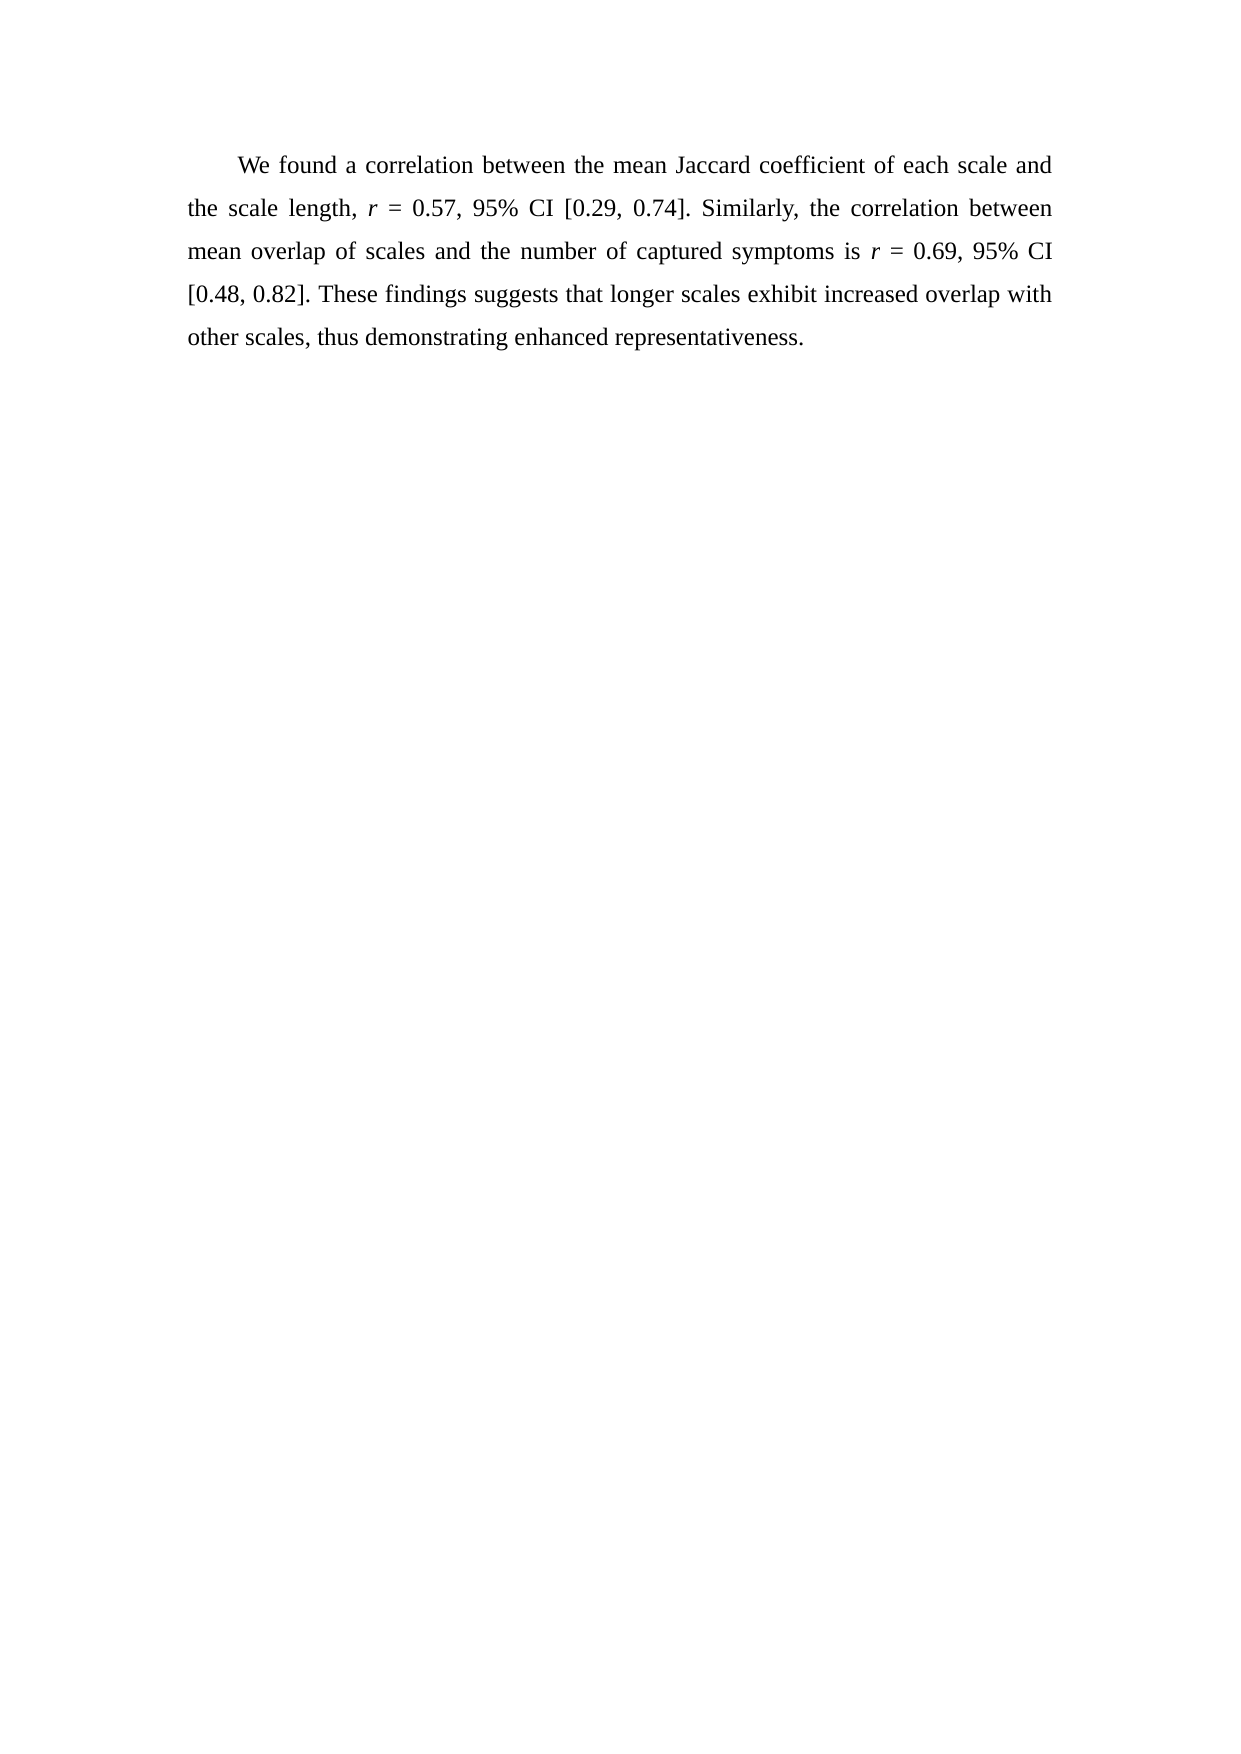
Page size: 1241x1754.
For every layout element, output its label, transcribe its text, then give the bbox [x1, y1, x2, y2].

text We found a correlation between the mean Jaccard coefficient of each scale and the scale length, r = 0.57, 95% CI [0.29, 0.74]. Similarly, the correlation between mean overlap of scales and the number of captured symptoms is r = 0.69, 95% CI [0.48, 0.82]. These findings suggests that longer scales exhibit increased overlap with other scales, thus demonstrating enhanced representativeness. [187, 265, 1053, 351]
text We found a correlation between the mean Jaccard coefficient of each scale and the scale length, r = 0.57, 95% CI [0.29, 0.74]. Similarly, the correlation between mean overlap of scales and the number of captured symptoms is r = 0.69, 95% CI [0.48, 0.82]. These findings suggests that longer scales exhibit increased overlap with other scales, thus demonstrating enhanced representativeness. [187, 150, 1053, 236]
